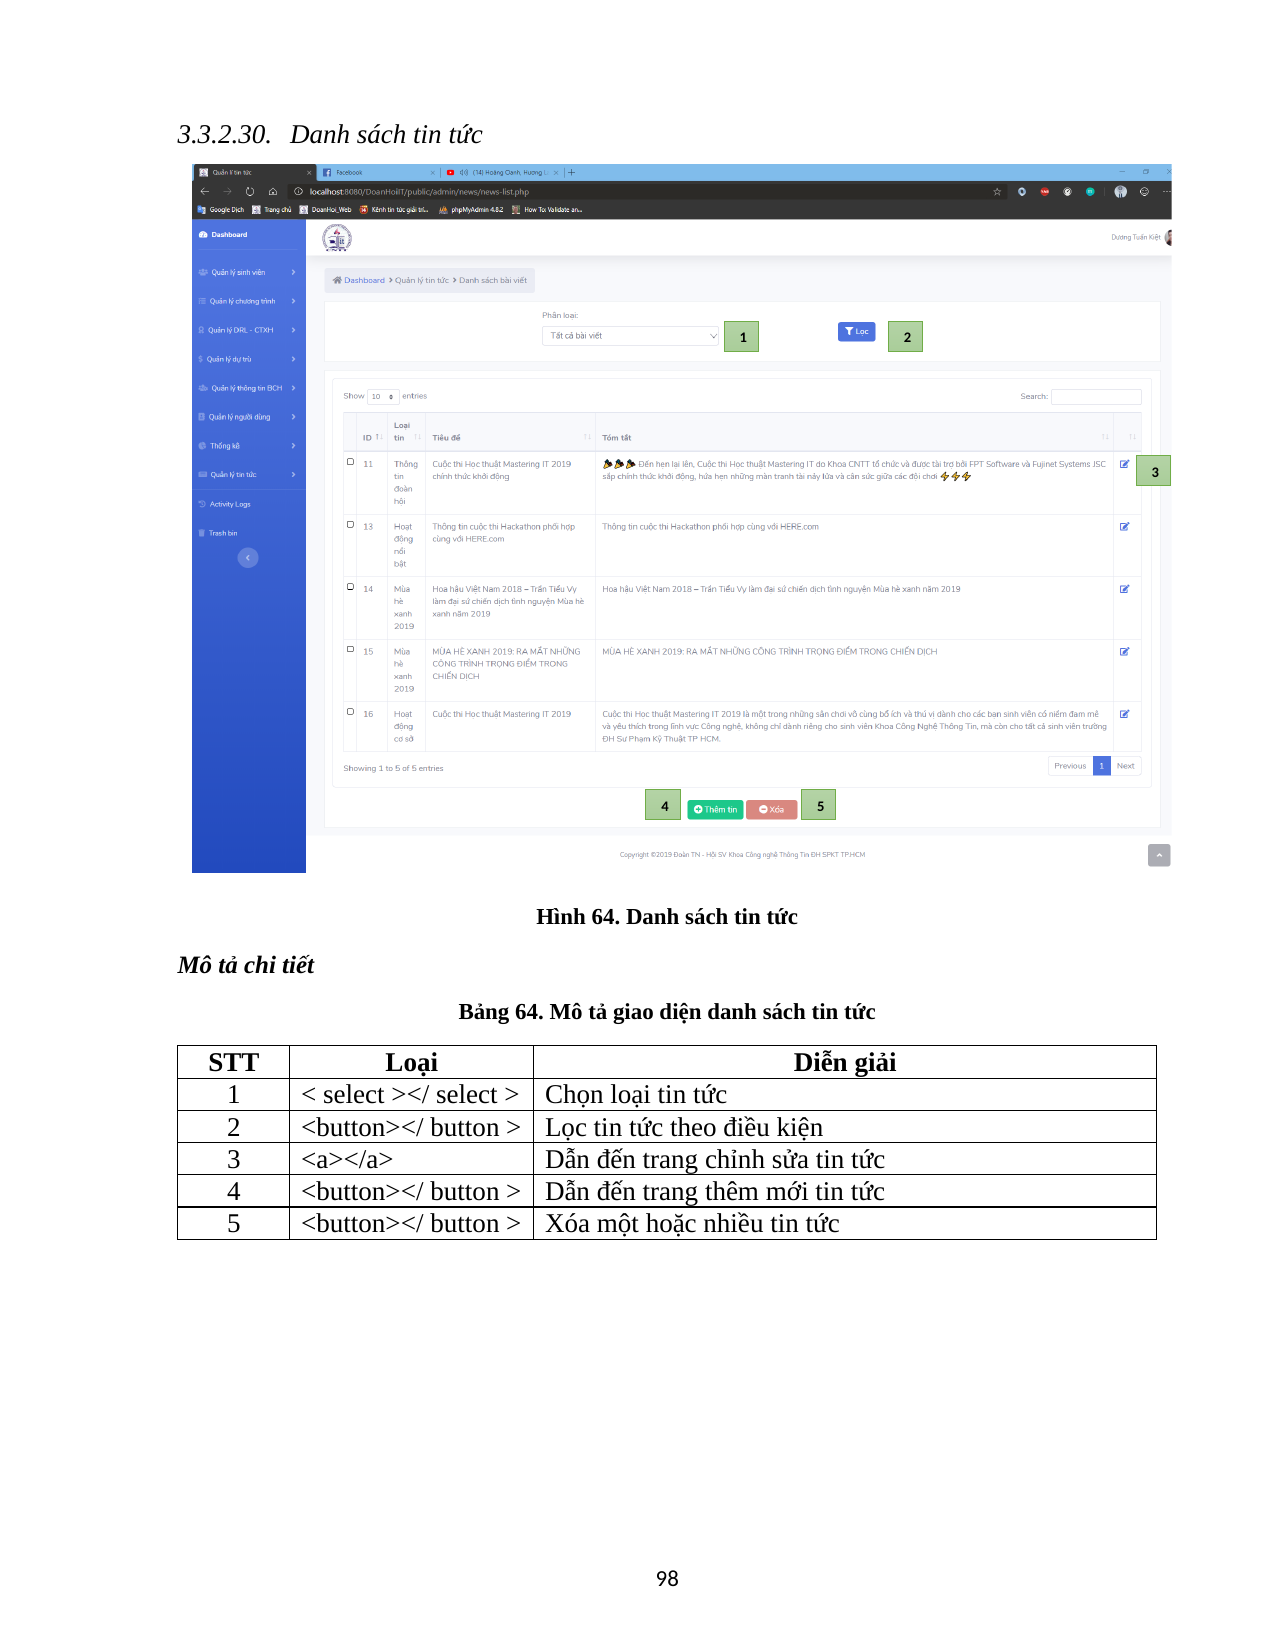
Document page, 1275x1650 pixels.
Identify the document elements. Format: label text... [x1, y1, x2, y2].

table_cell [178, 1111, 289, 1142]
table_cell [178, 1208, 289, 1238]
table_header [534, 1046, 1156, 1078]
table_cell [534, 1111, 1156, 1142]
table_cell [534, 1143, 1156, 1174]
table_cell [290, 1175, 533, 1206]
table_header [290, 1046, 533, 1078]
text Mô tả chi tiết [177, 951, 1157, 979]
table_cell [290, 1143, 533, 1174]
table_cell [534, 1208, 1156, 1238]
list Danh sách tin tức [177, 118, 1157, 149]
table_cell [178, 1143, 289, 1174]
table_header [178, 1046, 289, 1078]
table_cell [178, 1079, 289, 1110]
picture [192, 164, 1172, 873]
text Bảng 64. Mô tả giao diện danh sách tin tức [177, 998, 1157, 1024]
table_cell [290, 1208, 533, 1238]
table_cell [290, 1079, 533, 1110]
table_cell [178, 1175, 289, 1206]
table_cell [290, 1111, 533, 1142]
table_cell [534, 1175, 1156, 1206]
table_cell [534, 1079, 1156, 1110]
